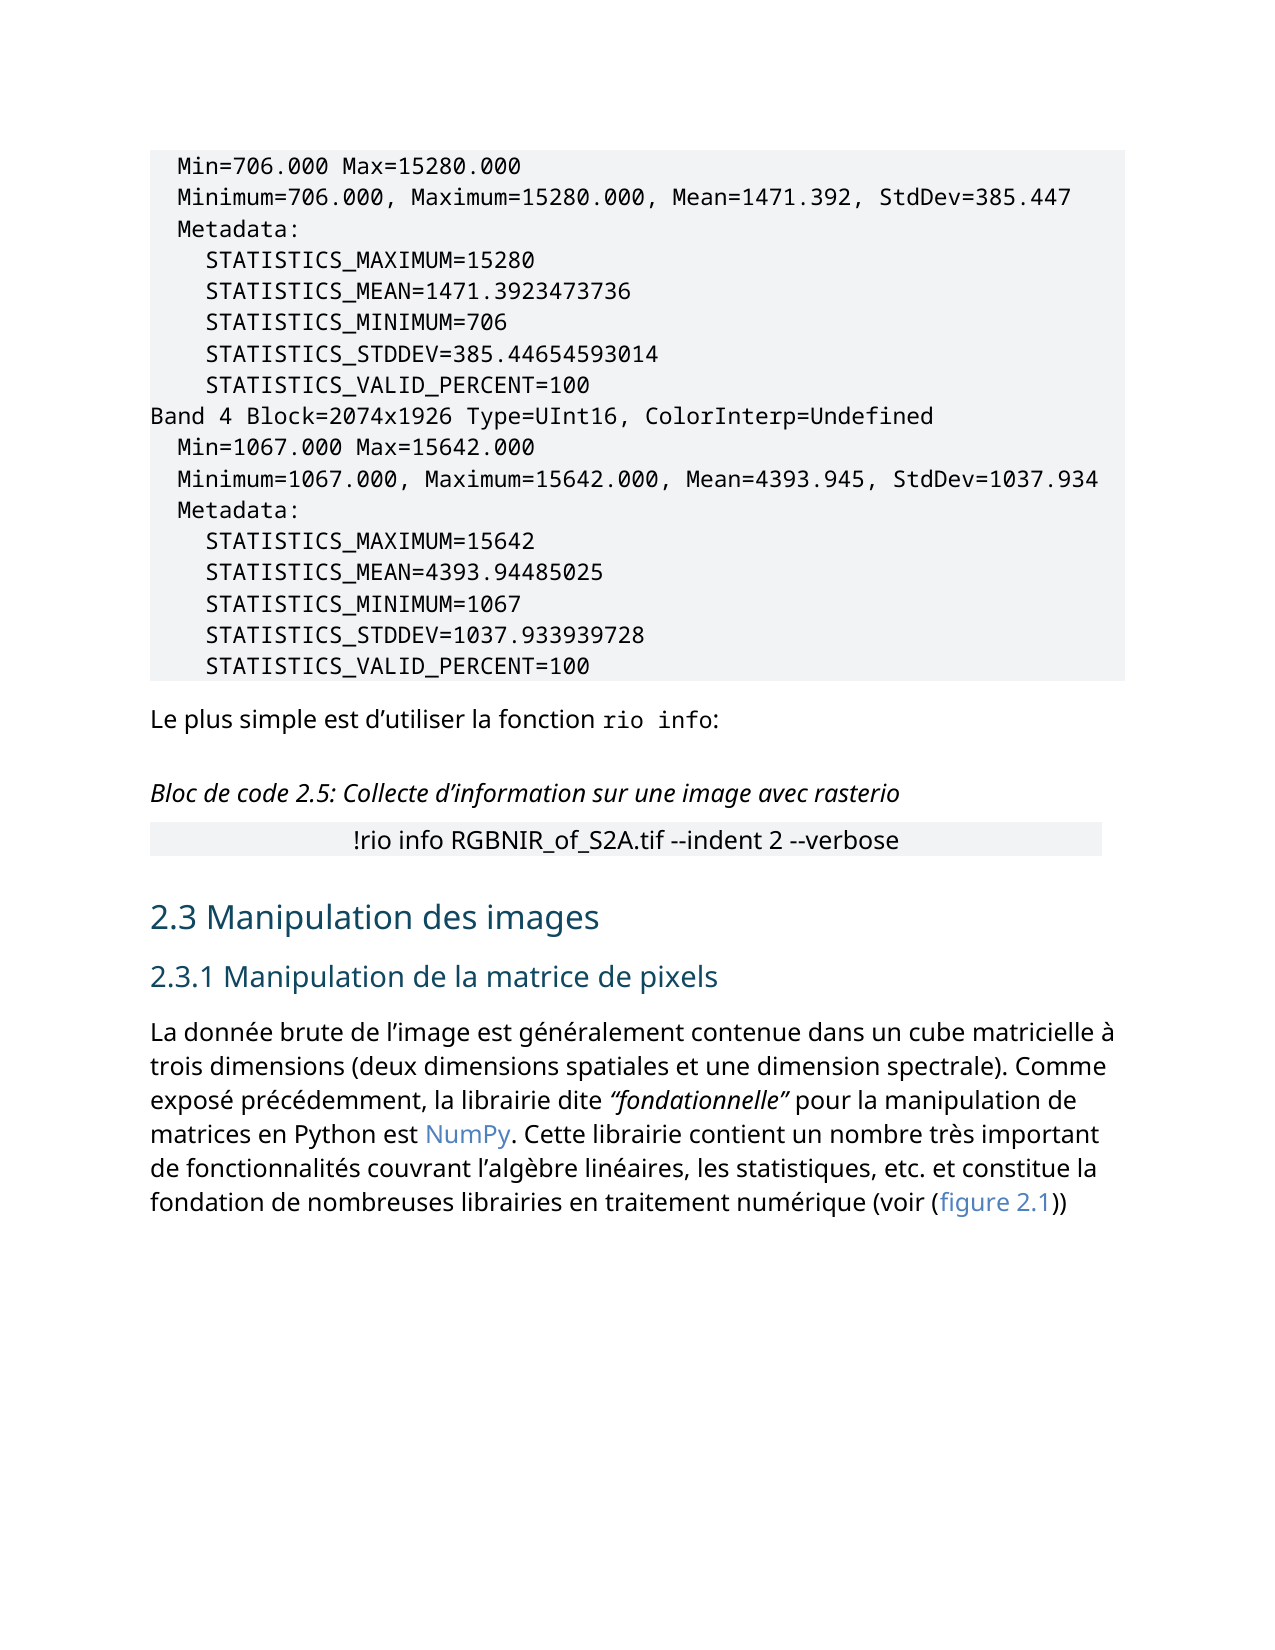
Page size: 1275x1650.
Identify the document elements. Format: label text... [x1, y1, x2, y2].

text Le plus simple est d’utiliser la fonction rio info: [150, 702, 1125, 736]
text La donnée brute de l’image est généralement contenue dans un cube matricielle à trois dimensions (deux dimensions spatiales et une dimension spectrale). Comme exposé précédemment, la librairie dite “fondationnelle” pour la manipulation de matrices en Python est NumPy. Cette librairie contient un nombre très important de fonctionnalités couvrant l’algèbre linéaires, les statistiques, etc. et constitue la fondation de nombreuses librairies en traitement numérique (voir (figure 2.1)) [150, 1014, 1125, 1219]
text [150, 150, 1125, 681]
table_header Bloc de code 2.5: Collecte d’information sur une image avec rasterio !rio info RGBNIR_of_S2A.tif --indent 2 --verbose [139, 755, 1114, 877]
subtitle 2.3.1 Manipulation de la matrice de pixels [150, 956, 1125, 996]
subtitle 2.3 Manipulation des images [150, 894, 1125, 939]
